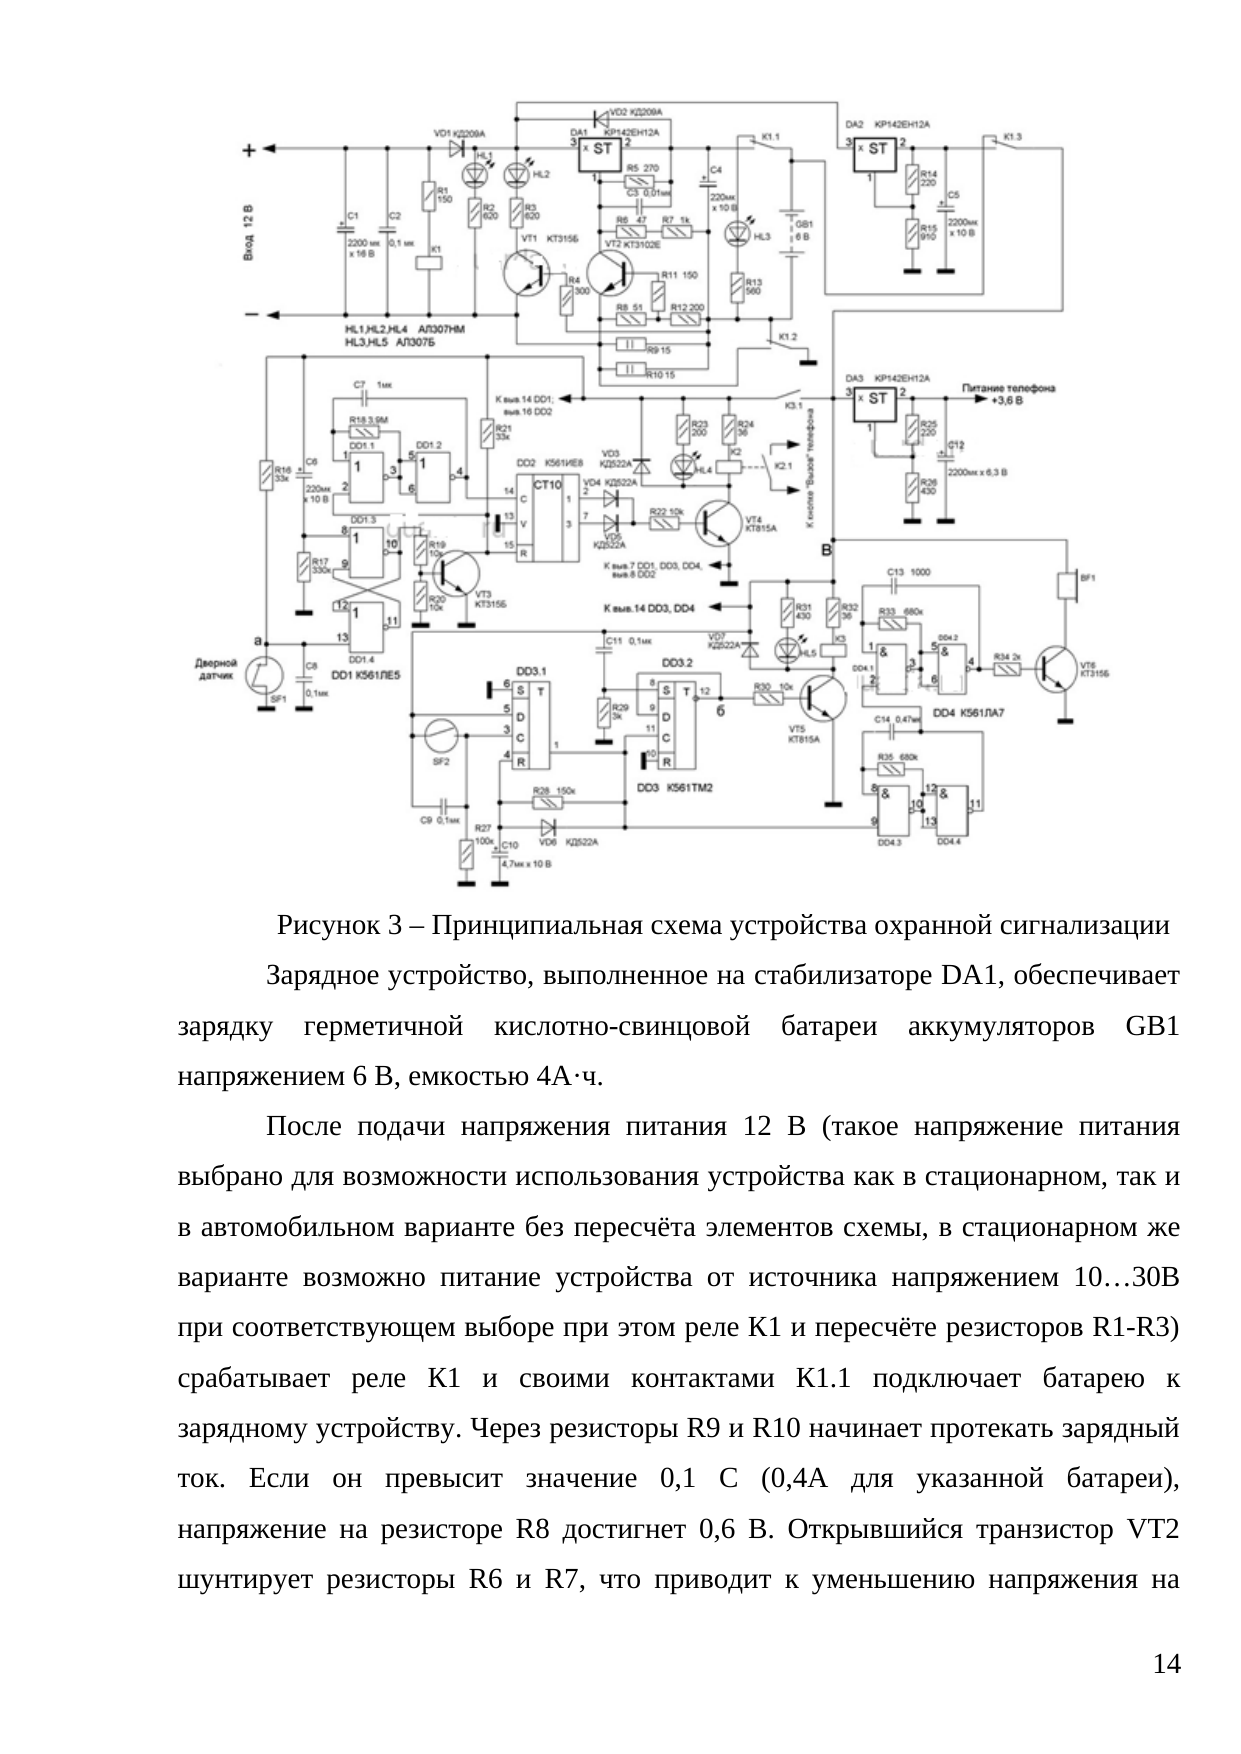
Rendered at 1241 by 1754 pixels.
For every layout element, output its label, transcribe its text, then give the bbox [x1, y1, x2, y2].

text Зарядное устройство, выполненное на стабилизаторе DA1, обеспечивает зарядку герметичной кислотно-свинцовой батареи аккумуляторов GB1 напряжением 6 В, емкостью 4А·ч. [177, 957, 1181, 1091]
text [177, 1108, 1181, 1594]
picture [185, 88, 1173, 893]
text Рисунок 3 – Принципиальная схема устройства охранной сигнализации [177, 907, 1181, 941]
